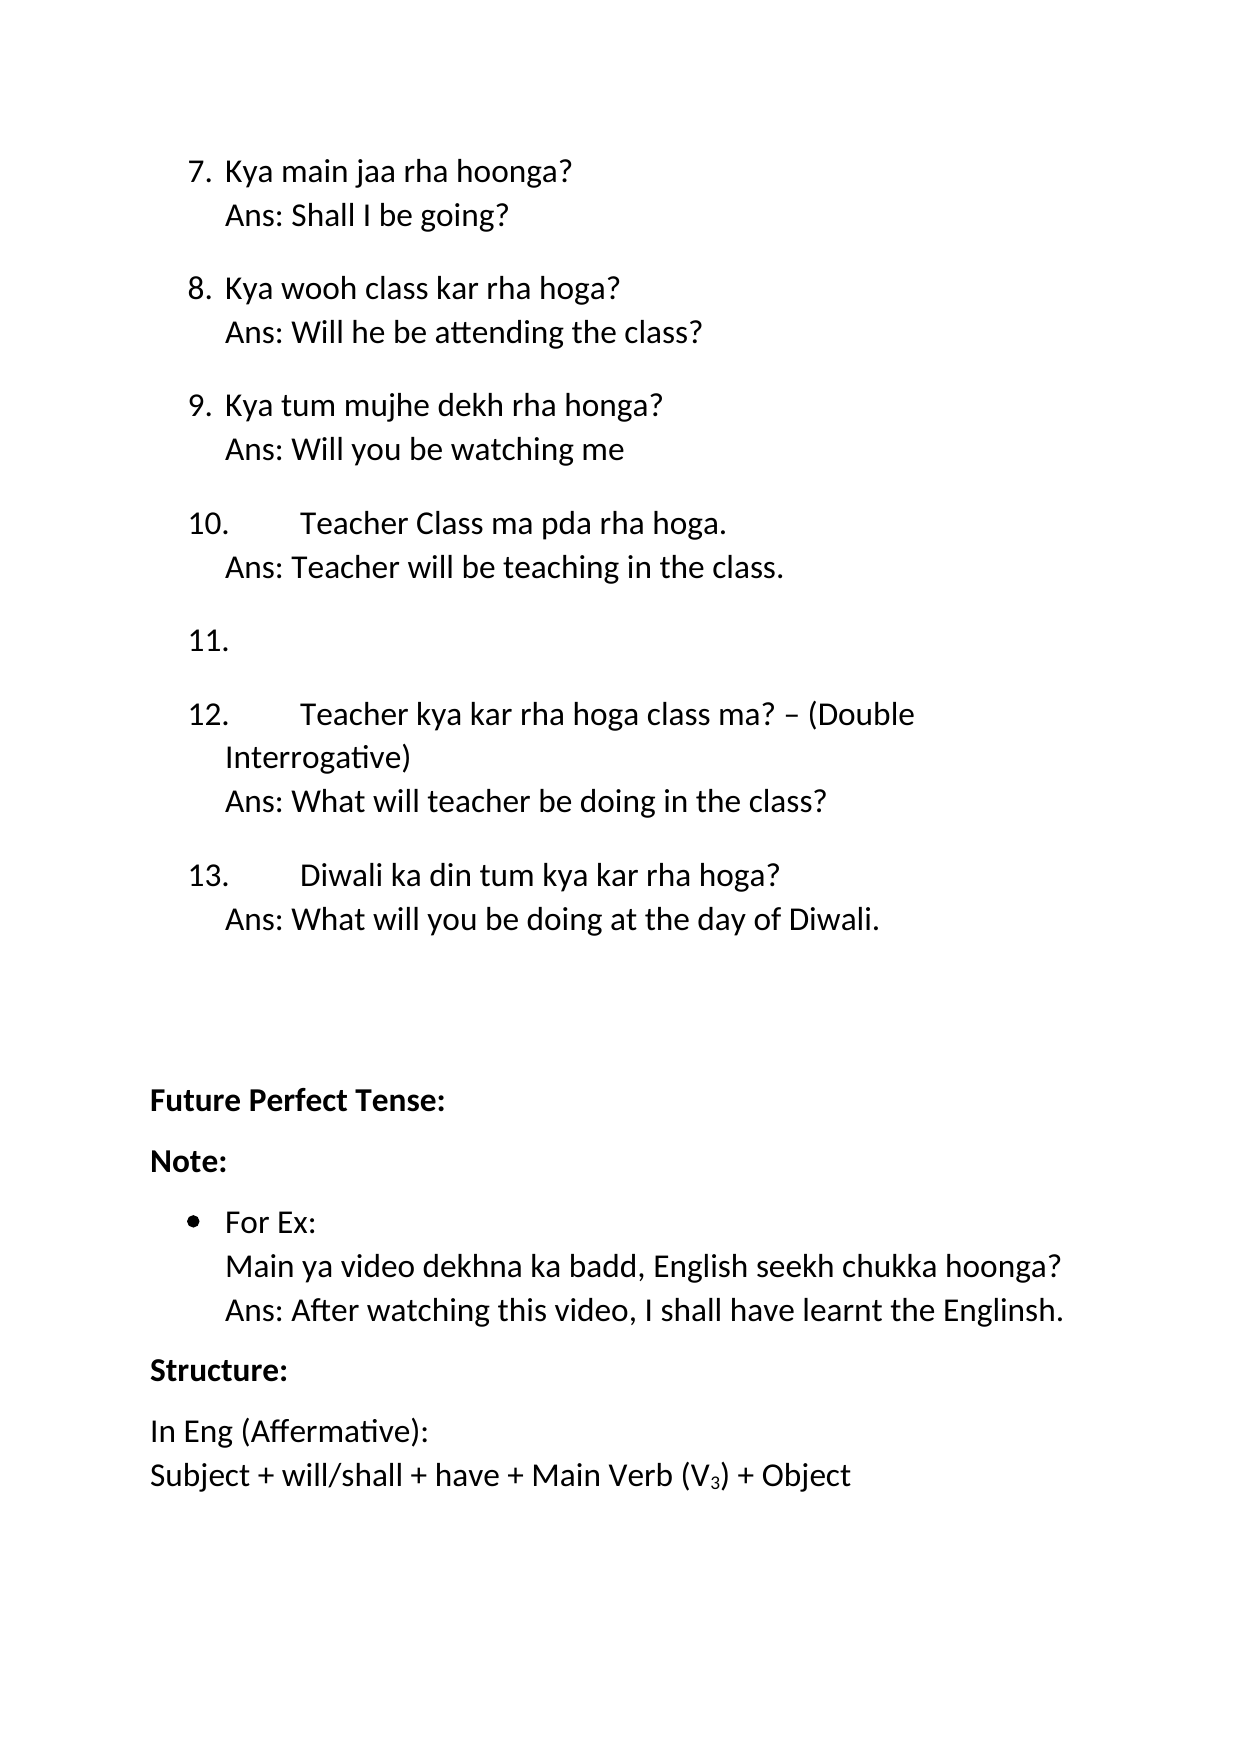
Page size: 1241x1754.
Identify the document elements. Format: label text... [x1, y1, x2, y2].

list Teacher Class ma pda rha hoga. Ans: Teacher will be teaching in the class. [187, 502, 1090, 617]
list Diwali ka din tum kya kar rha hoga? Ans: What will you be doing at the day of Diwali. [187, 853, 1090, 938]
list Kya wooh class kar rha hoga? Ans: Will he be attending the class? [187, 267, 1090, 382]
list Kya tum mujhe dekh rha honga? Ans: Will you be watching me [187, 384, 1090, 500]
list Teacher kya kar rha hoga class ma? – (Double Interrogative) Ans: What will teacher be doing in the class? [187, 692, 1090, 851]
text Future Perfect Tense: [150, 1079, 1090, 1120]
text Note: [150, 1140, 1090, 1181]
text In Eng (Affermative): Subject + will/shall + have + Main Verb (V3) + Object [150, 1410, 1090, 1525]
list Kya main jaa rha hoonga? Ans: Shall I be going? [187, 150, 1090, 265]
text Structure: [150, 1349, 1090, 1390]
list For Ex: Main ya video dekhna ka badd, English seekh chukka hoonga? Ans: After watching this video, I shall have learnt the Englinsh. [187, 1201, 1090, 1329]
